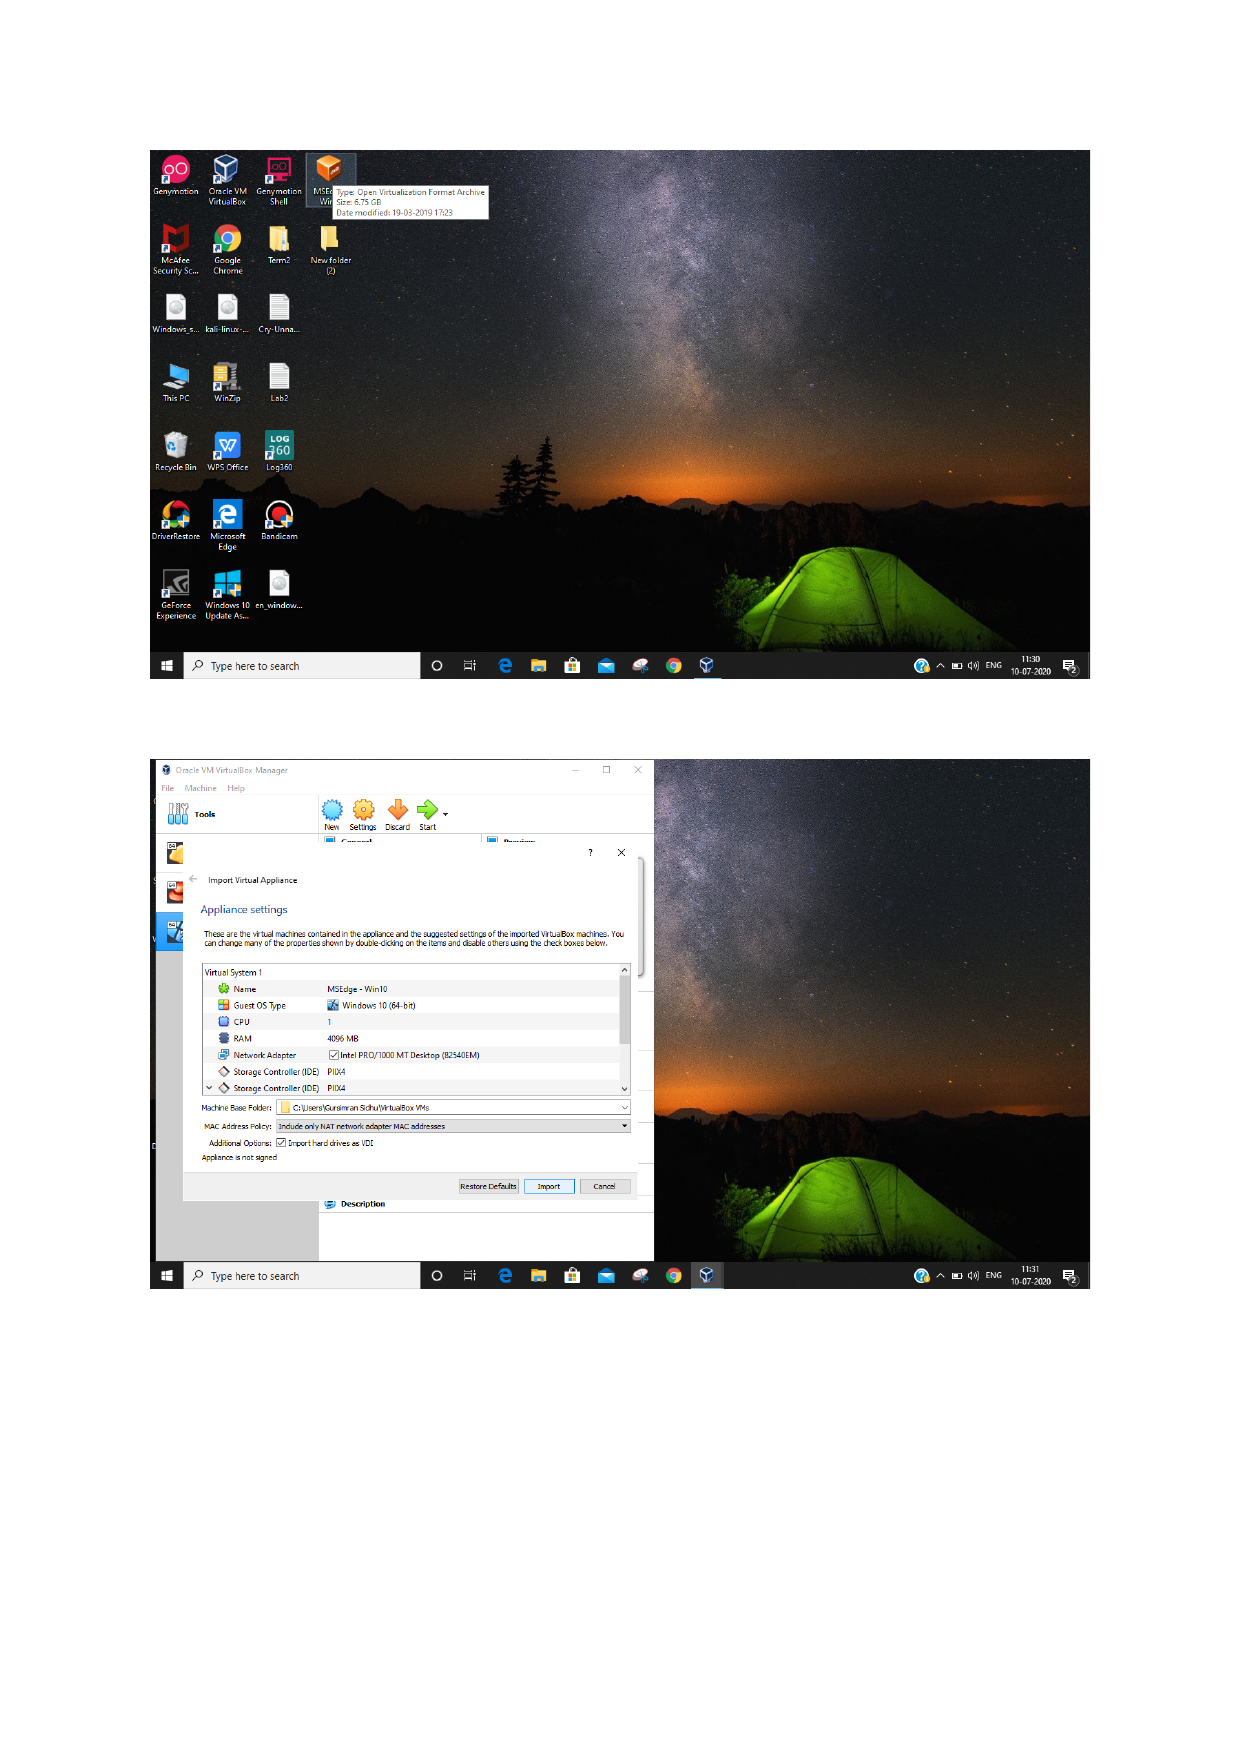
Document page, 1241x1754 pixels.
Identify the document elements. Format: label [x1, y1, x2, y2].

picture [150, 759, 1091, 1289]
picture [150, 150, 1091, 679]
